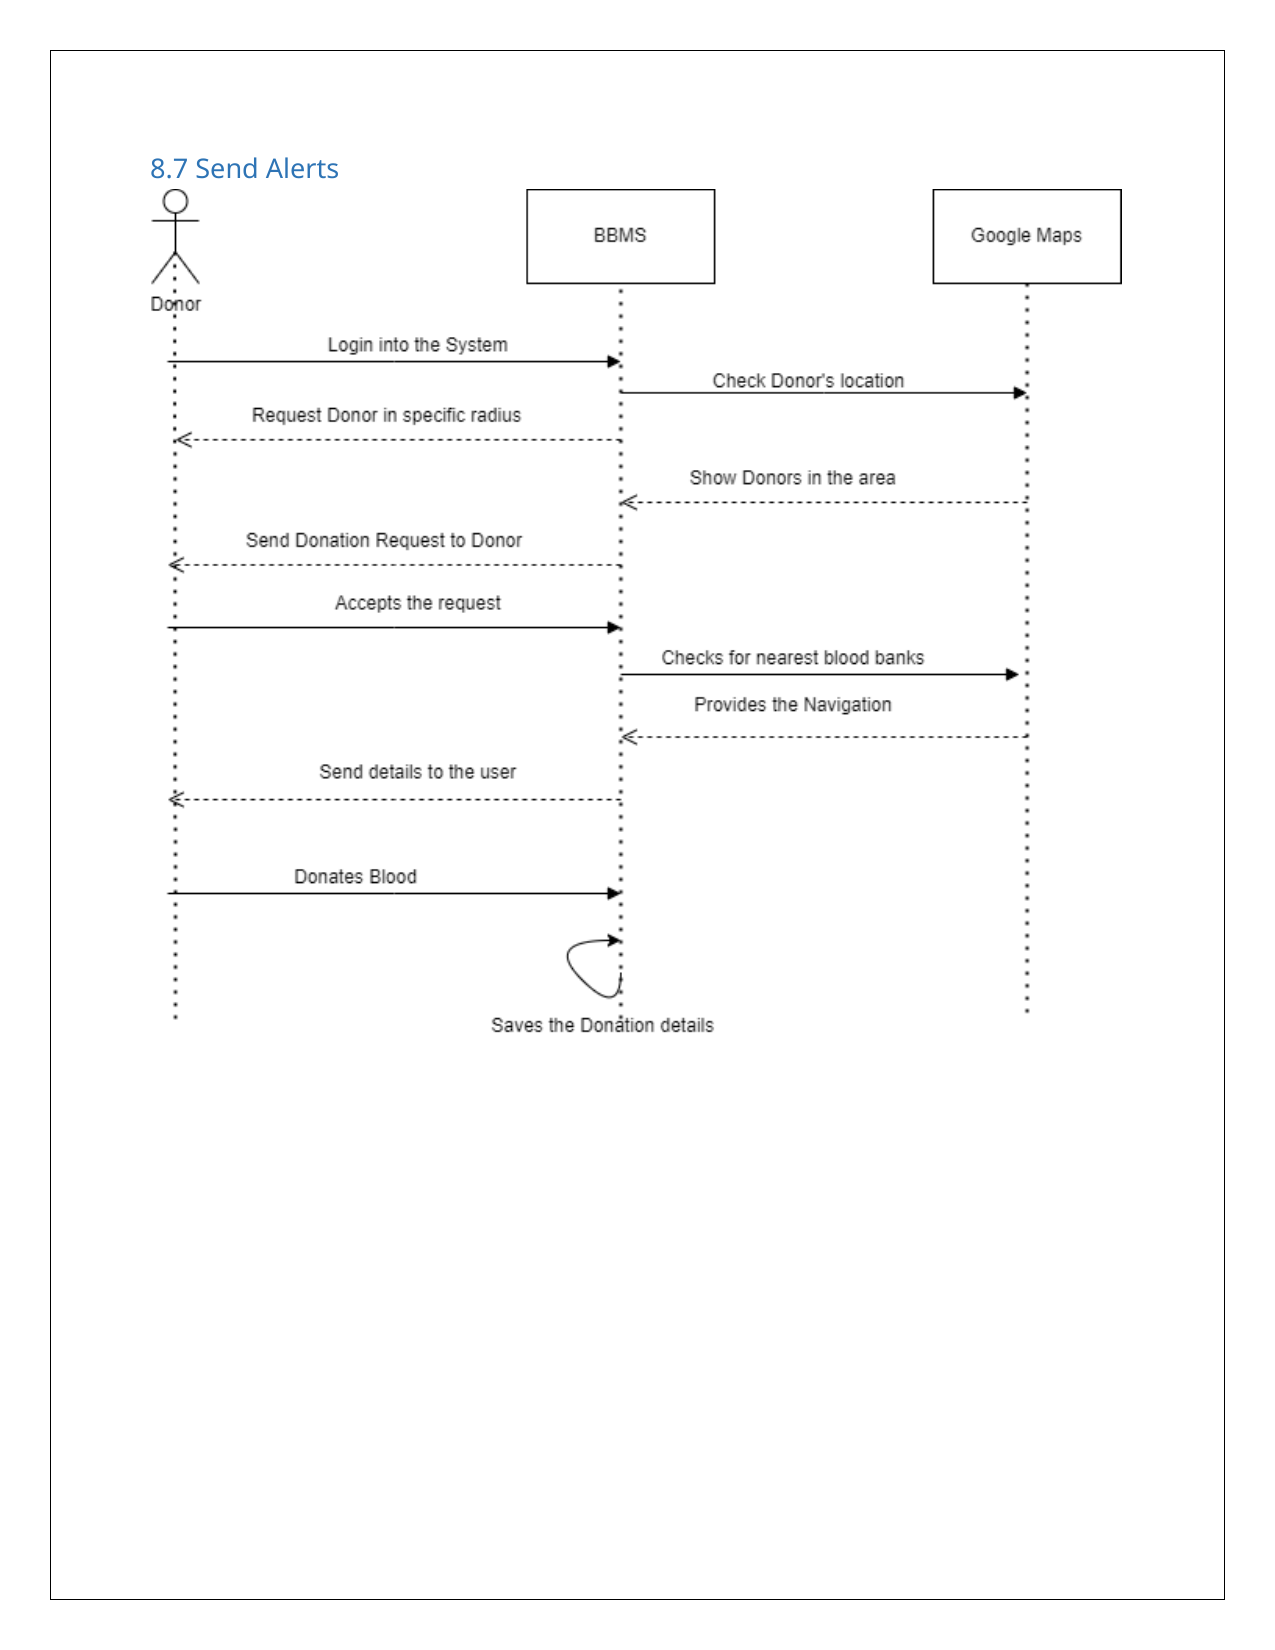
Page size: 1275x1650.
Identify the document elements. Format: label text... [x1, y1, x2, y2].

picture [150, 189, 1122, 1051]
subtitle 8.7 Send Alerts [150, 150, 1125, 187]
